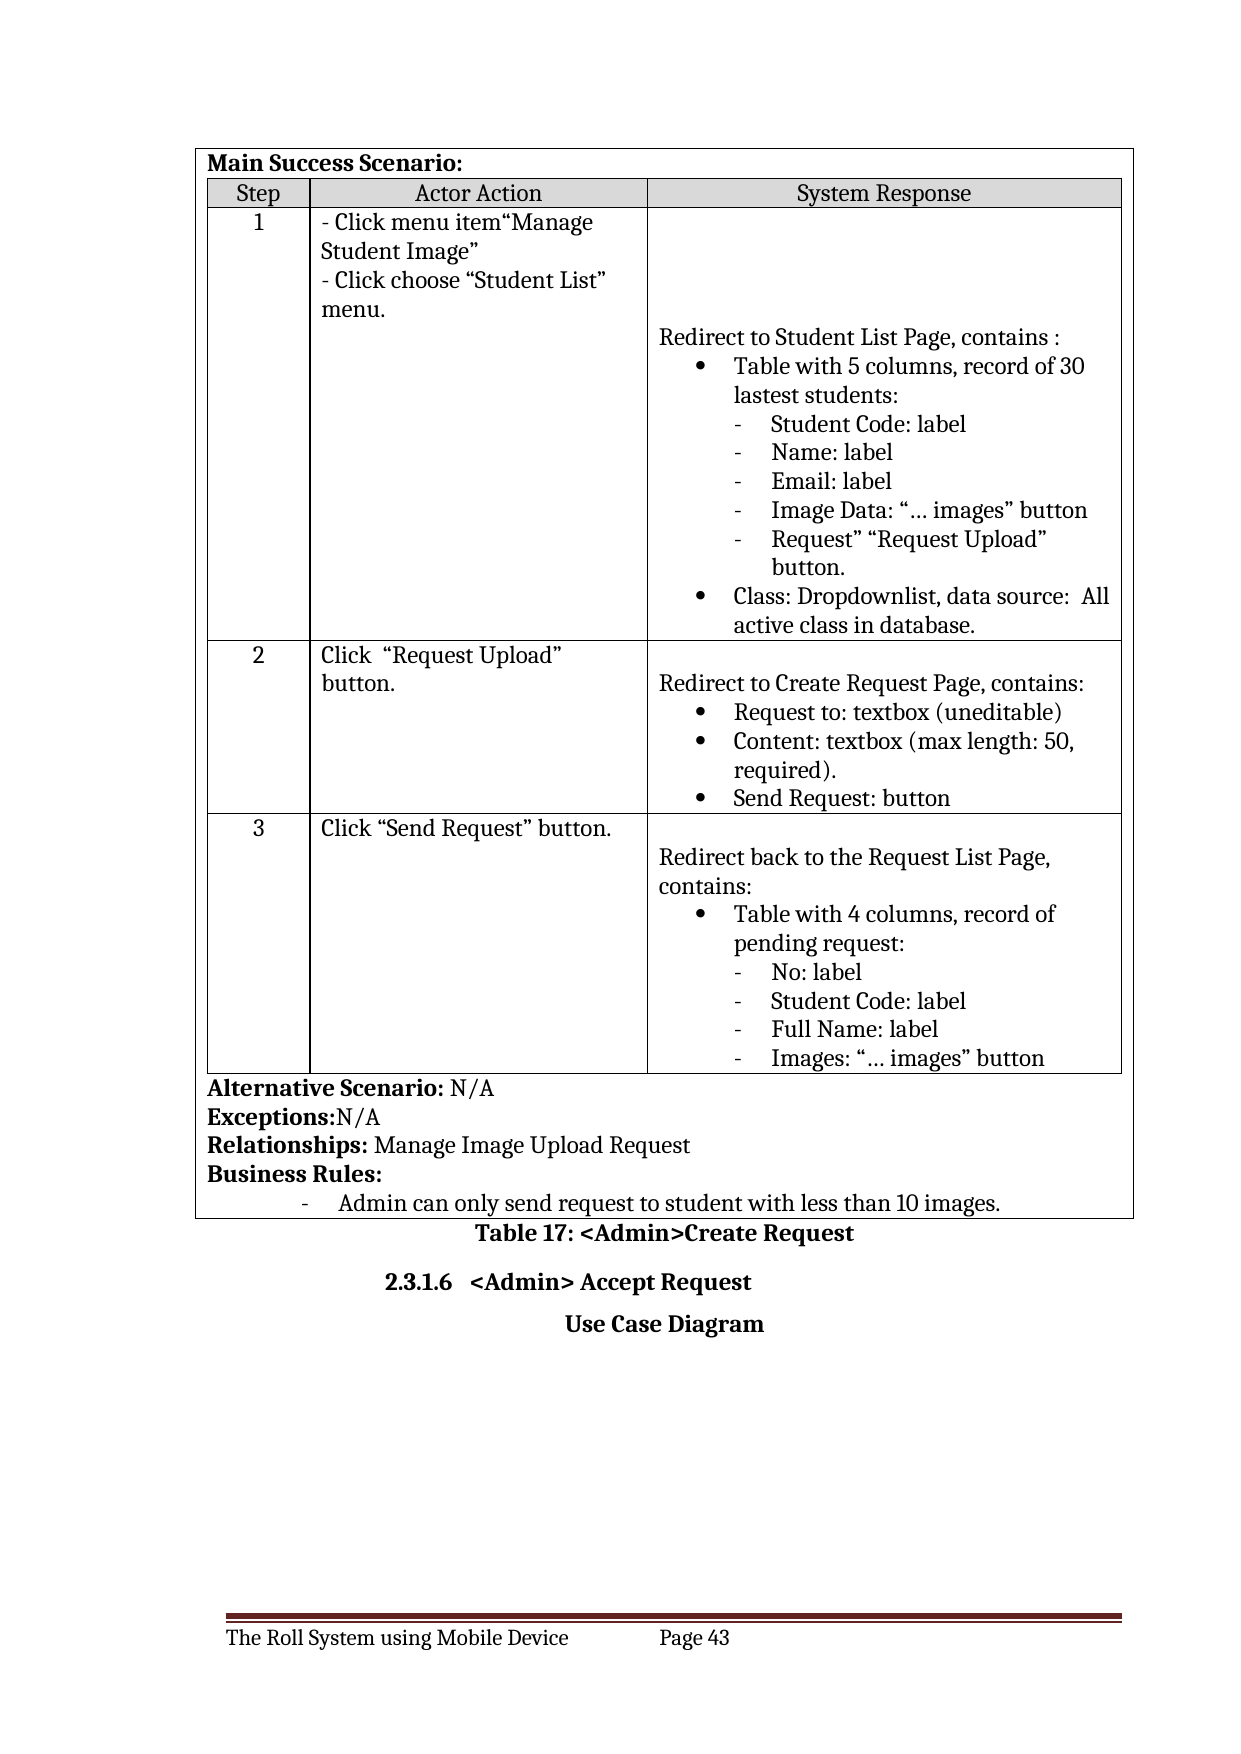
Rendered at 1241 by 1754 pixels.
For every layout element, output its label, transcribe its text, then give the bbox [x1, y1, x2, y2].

text Table 17: <Admin>Create Request [207, 1219, 1122, 1247]
subtitle Use Case Diagram [207, 1309, 1122, 1338]
subtitle <Admin> Accept Request [385, 1268, 1122, 1297]
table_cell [196, 149, 1133, 1218]
